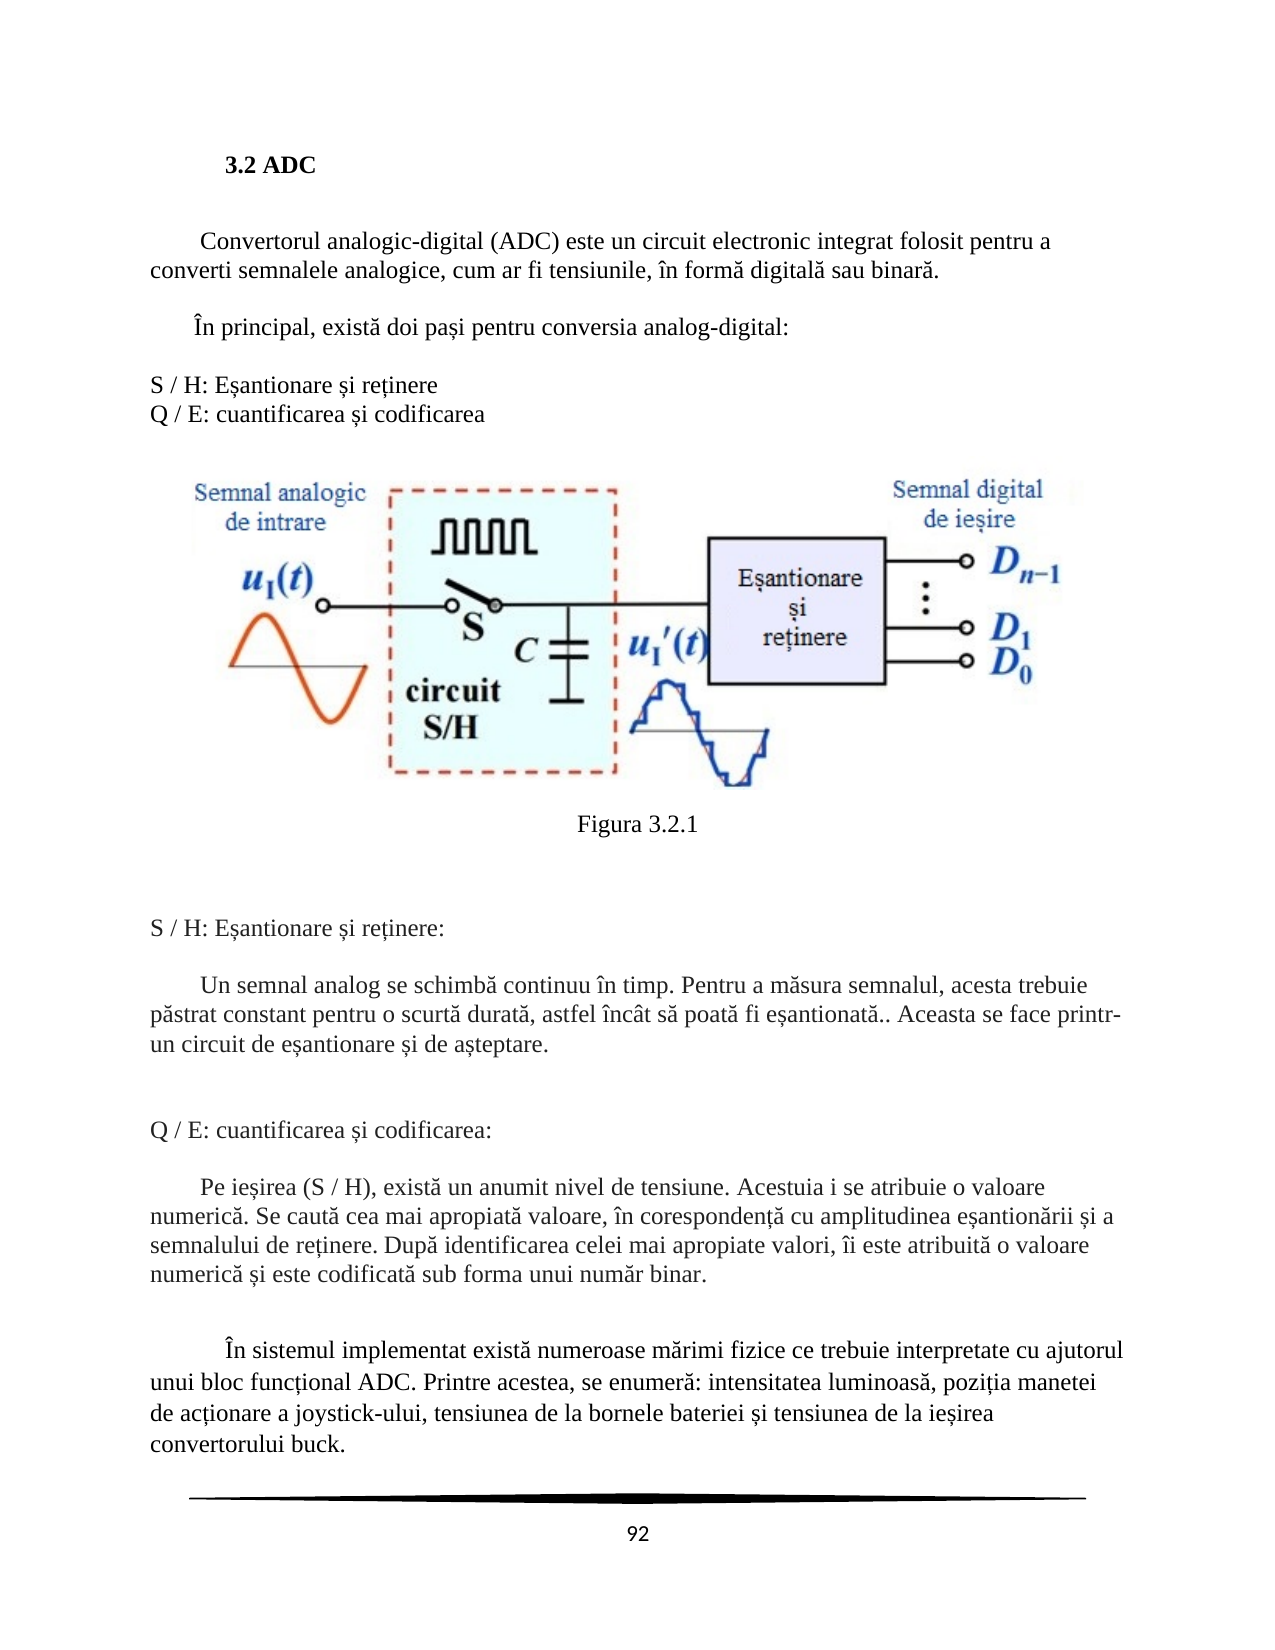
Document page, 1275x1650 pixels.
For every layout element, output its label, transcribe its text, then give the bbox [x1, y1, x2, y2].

text S / H: Eșantionare și reținere: [150, 913, 1125, 942]
picture [191, 456, 1084, 790]
text 3.2 ADC [150, 150, 1125, 179]
text Q / E: cuantificarea și codificarea: [150, 1115, 1125, 1143]
text Pe ieșirea (S / H), există un anumit nivel de tensiune. Acestuia i se atribuie o valoare numerică. Se caută cea mai apropiată valoare, în corespondență cu amplitudinea eșantionării și a semnalului de reținere. După identificarea celei mai apropiate valori, îi este atribuită o valoare numerică și este codificată sub forma unui număr binar. [150, 1172, 1125, 1288]
text Q / E: cuantificarea și codificarea [150, 399, 1125, 427]
text Un semnal analog se schimbă continuu în timp. Pentru a măsura semnalul, acesta trebuie păstrat constant pentru o scurtă durată, astfel încât să poată fi eșantionată.. Aceasta se face printr-un circuit de eșantionare și de așteptare. [150, 971, 1125, 1057]
text S / H: Eșantionare și reținere [150, 370, 1125, 399]
text În sistemul implementat există numeroase mărimi fizice ce trebuie interpretate cu ajutorul unui bloc funcțional ADC. Printre acestea, se enumeră: intensitatea luminoasă, poziția manetei de acționare a joystick-ului, tensiunea de la bornele bateriei și tensiunea de la ieșirea convertorului buck. [150, 1336, 1125, 1457]
text În principal, există doi pași pentru conversia analog-digital: [150, 312, 1125, 341]
text Convertorul analogic-digital (ADC) este un circuit electronic integrat folosit pentru a converti semnalele analogice, cum ar fi tensiunile, în formă digitală sau binară. [150, 226, 1125, 284]
text Figura 3.2.1 [150, 809, 1125, 838]
